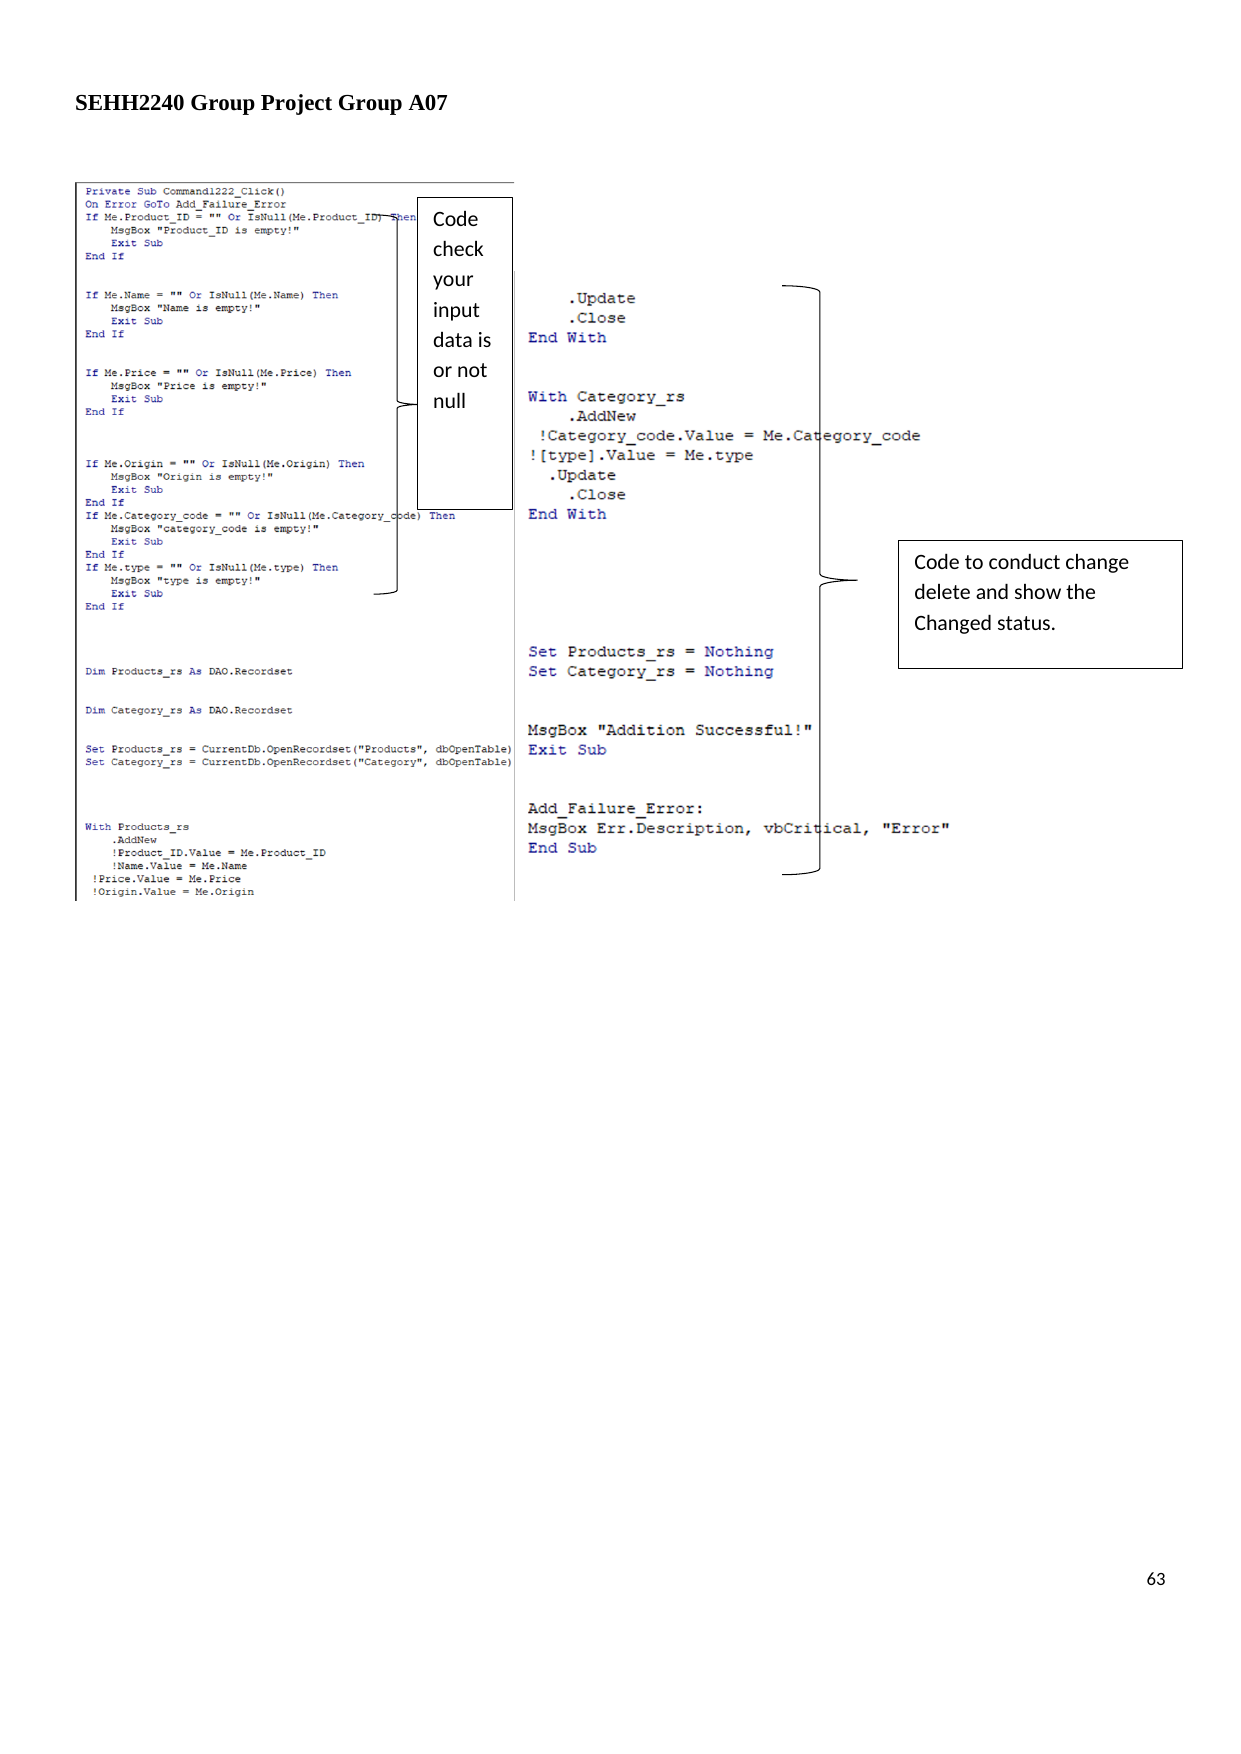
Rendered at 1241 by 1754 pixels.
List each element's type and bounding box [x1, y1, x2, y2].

picture [75, 182, 961, 901]
